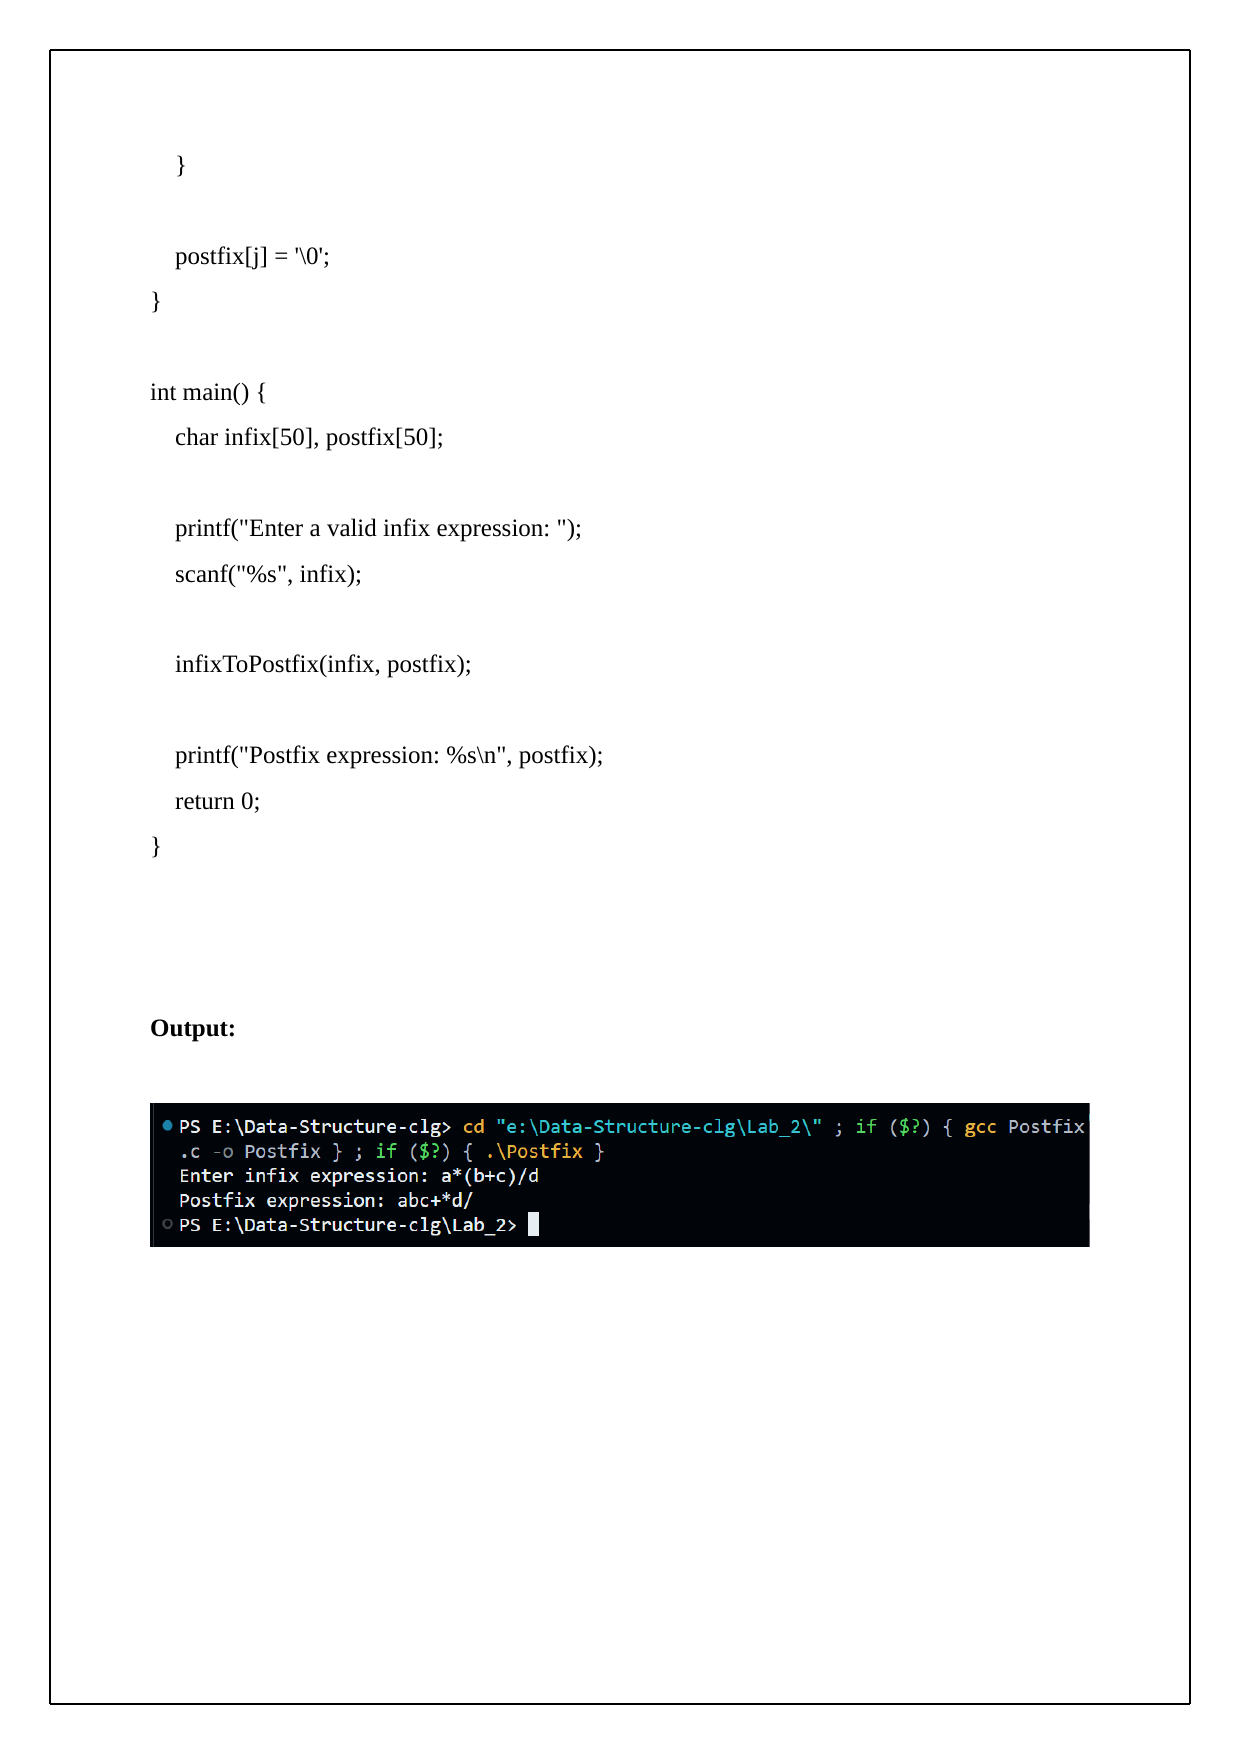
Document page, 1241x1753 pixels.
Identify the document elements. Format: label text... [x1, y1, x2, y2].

text } [150, 150, 1090, 179]
text scanf("%s", infix); [150, 559, 1090, 587]
text printf("Enter a valid infix expression: "); [150, 513, 1090, 542]
text Output: [150, 1013, 1090, 1042]
text postfix[j] = '\0'; [150, 241, 1090, 269]
text } [150, 831, 1090, 860]
text char infix[50], postfix[50]; [150, 422, 1090, 451]
picture [150, 1103, 1090, 1247]
text } [150, 286, 1090, 315]
text printf("Postfix expression: %s\n", postfix); [150, 740, 1090, 769]
text infixToPostfix(infix, postfix); [150, 649, 1090, 678]
text return 0; [150, 786, 1090, 814]
text int main() { [150, 377, 1090, 406]
